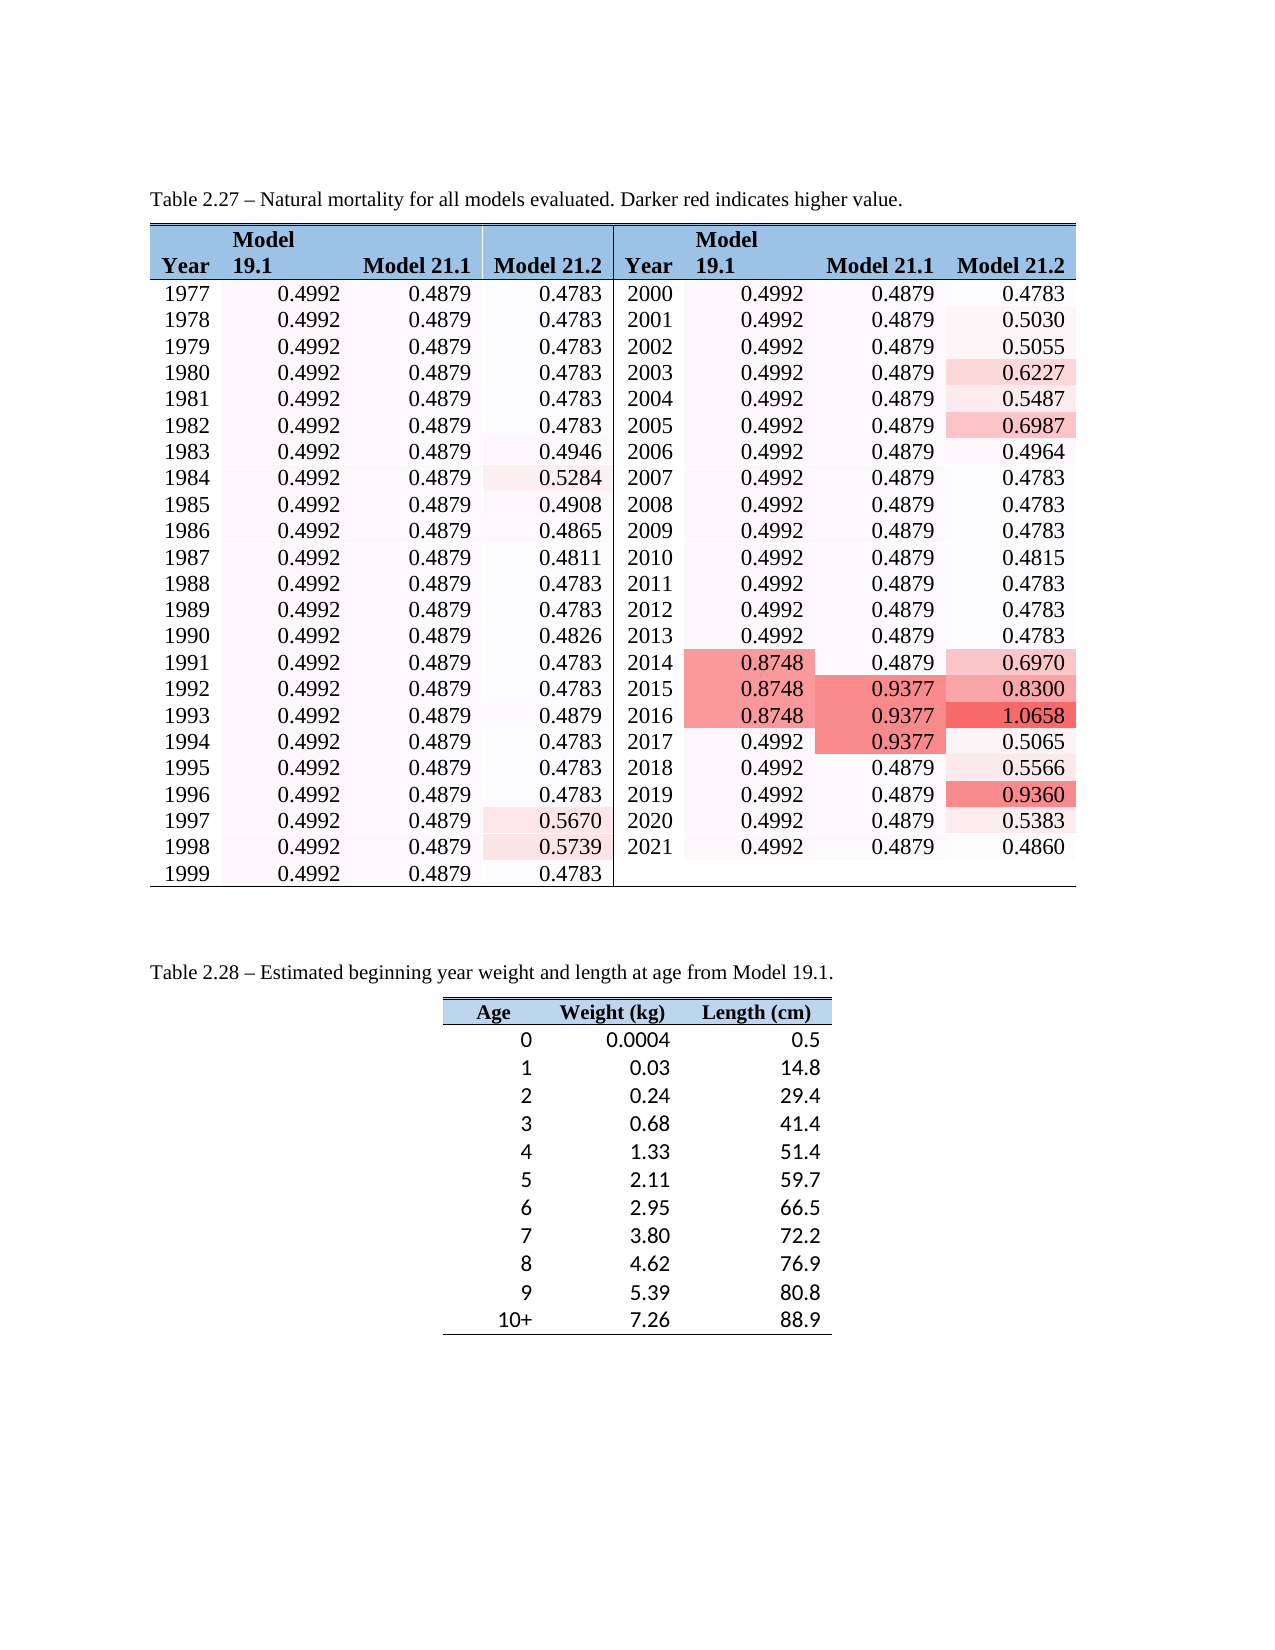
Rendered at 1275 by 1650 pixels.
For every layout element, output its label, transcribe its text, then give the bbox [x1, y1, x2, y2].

text Table 2.27 – Natural mortality for all models evaluated. Darker red indicates higher value. [150, 187, 1125, 211]
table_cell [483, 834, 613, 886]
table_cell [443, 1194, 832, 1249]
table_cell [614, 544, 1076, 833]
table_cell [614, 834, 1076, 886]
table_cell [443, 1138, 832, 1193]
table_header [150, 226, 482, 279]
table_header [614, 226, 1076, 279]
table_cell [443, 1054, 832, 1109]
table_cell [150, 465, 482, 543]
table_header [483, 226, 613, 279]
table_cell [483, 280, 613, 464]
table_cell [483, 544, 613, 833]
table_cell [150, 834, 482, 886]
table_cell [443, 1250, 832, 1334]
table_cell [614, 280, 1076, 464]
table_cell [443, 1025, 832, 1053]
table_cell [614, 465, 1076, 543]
text Table 2.28 – Estimated beginning year weight and length at age from Model 19.1. [150, 960, 1125, 984]
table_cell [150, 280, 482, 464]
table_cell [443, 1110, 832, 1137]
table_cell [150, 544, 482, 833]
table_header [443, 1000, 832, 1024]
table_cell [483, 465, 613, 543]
